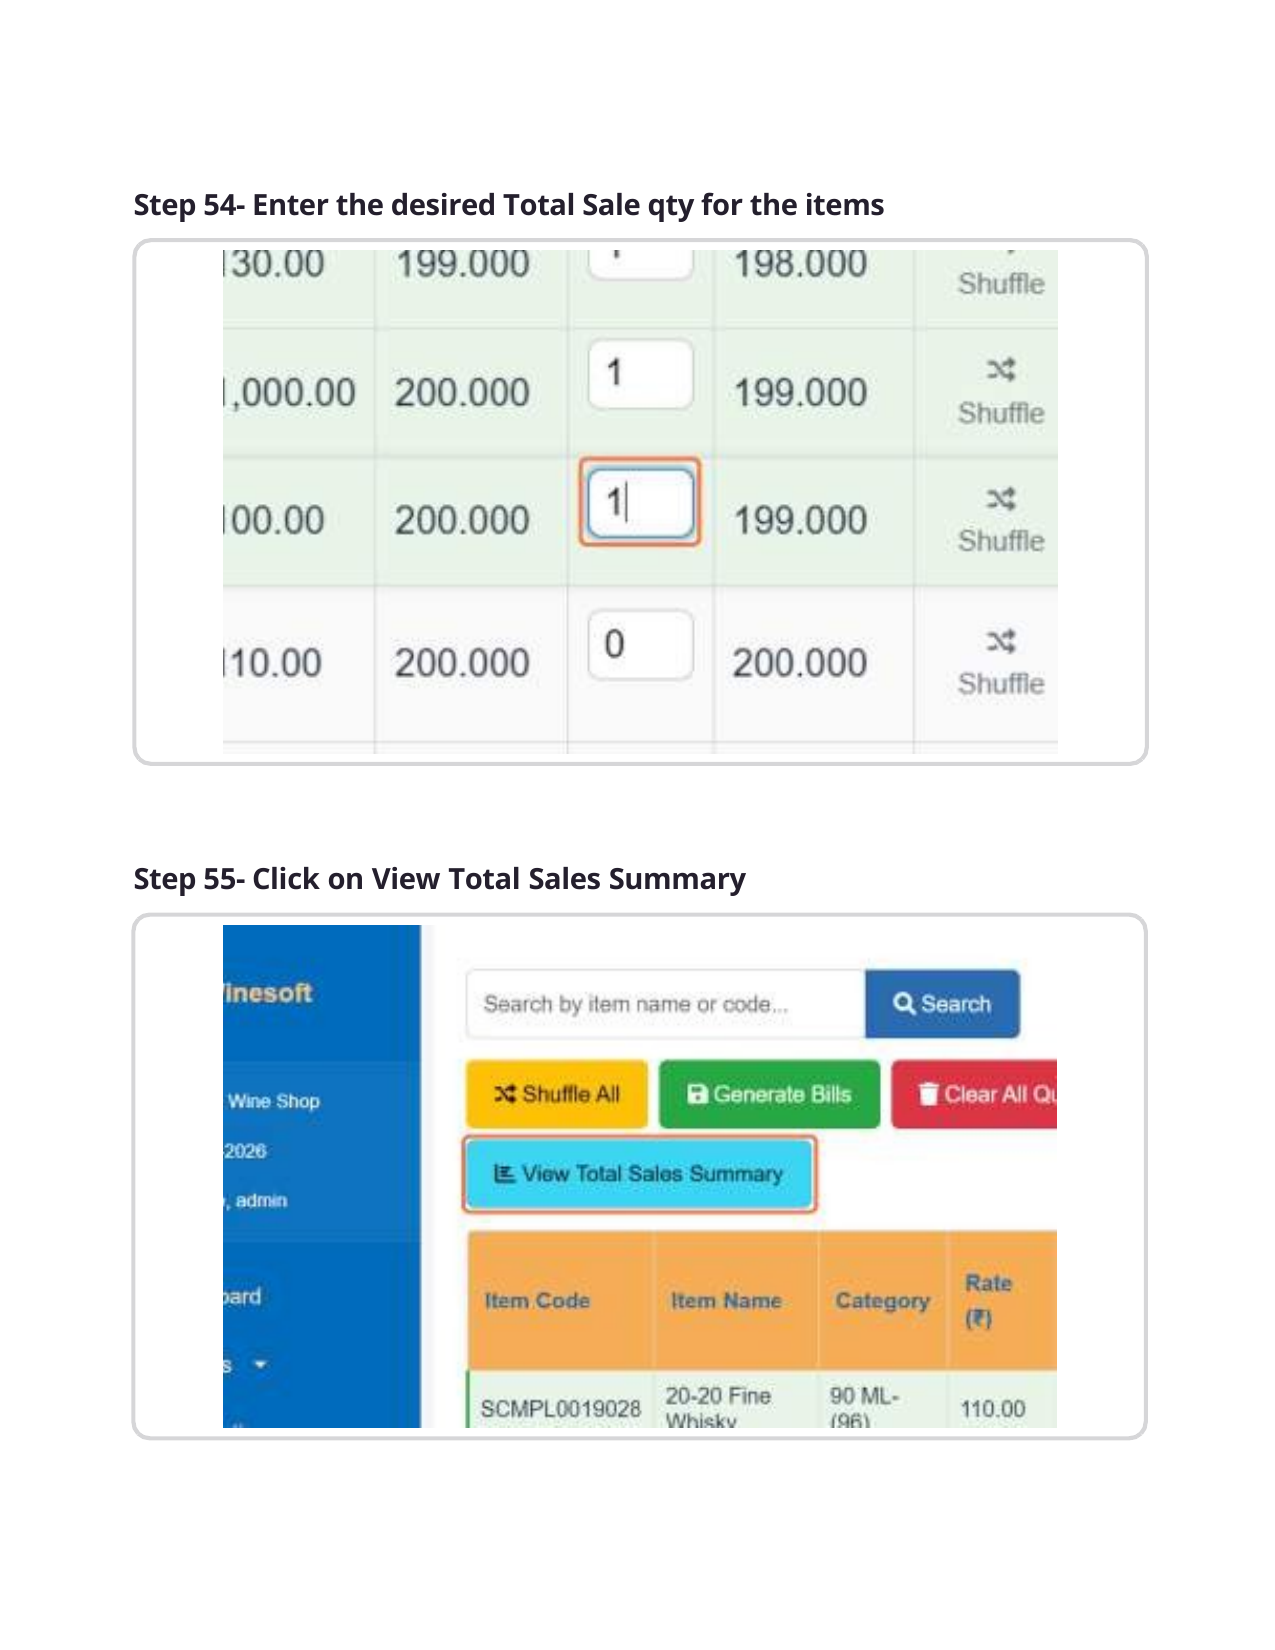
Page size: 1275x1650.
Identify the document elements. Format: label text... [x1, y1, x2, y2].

text Step 54- Enter the desired Total Sale qty for the items [133, 185, 1162, 224]
picture [223, 925, 1057, 1428]
picture [223, 250, 1058, 754]
text Step 55- Click on View Total Sales Summary [133, 858, 1162, 898]
